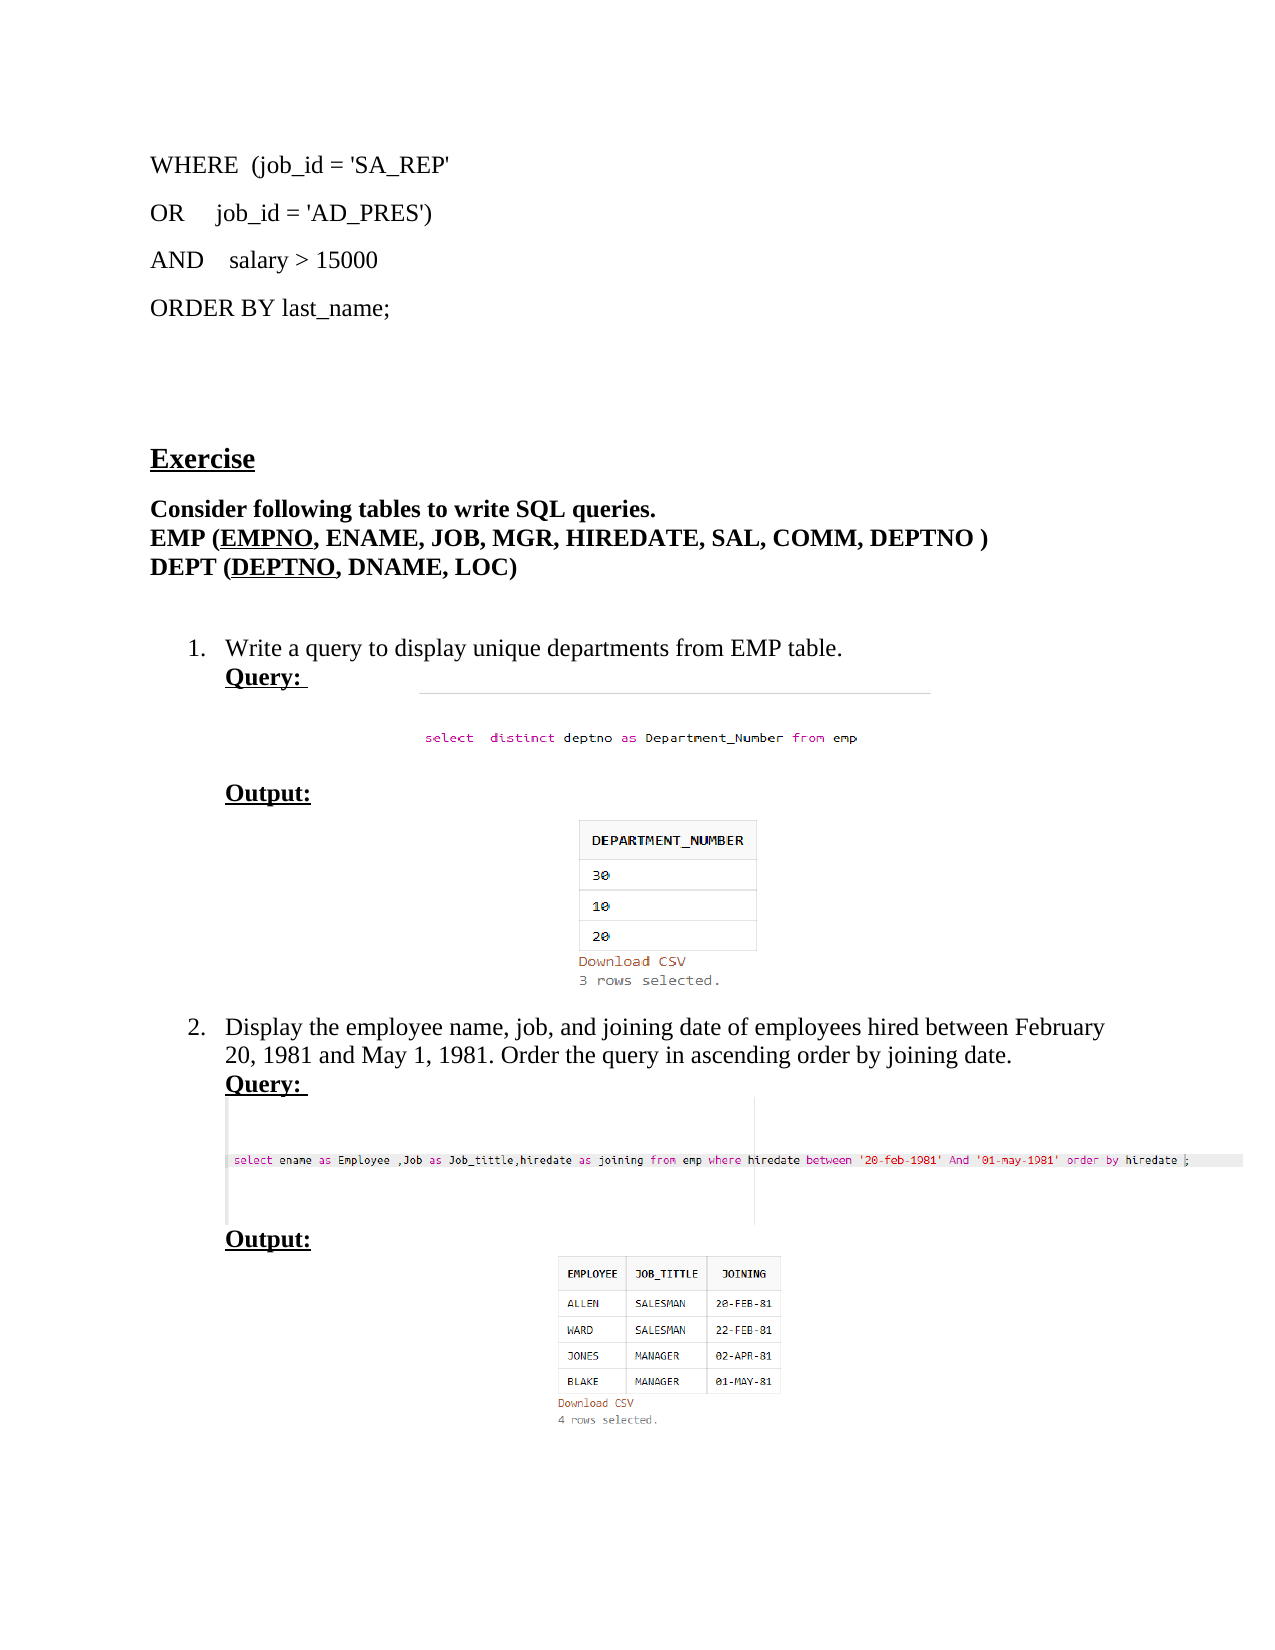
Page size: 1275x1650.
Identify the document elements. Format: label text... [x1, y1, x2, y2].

picture [419, 690, 931, 779]
text WHERE (job_id = 'SA_REP' [150, 150, 1125, 179]
text Consider following tables to write SQL queries. [150, 494, 1125, 523]
list Write a query to display unique departments from EMP table. [187, 633, 1125, 662]
text OR job_id = 'AD_PRES') [150, 198, 1125, 226]
text Output: [225, 1225, 1125, 1253]
picture [225, 1097, 1244, 1225]
text Query: [150, 662, 1125, 691]
text Output: [225, 778, 1125, 807]
text ORDER BY last_name; [150, 293, 1125, 322]
text AND salary > 15000 [150, 245, 1125, 274]
picture [551, 1252, 799, 1431]
text EMP (EMPNO, ENAME, JOB, MGR, HIREDATE, SAL, COMM, DEPTNO ) [150, 523, 1125, 552]
text Exercise [150, 441, 1125, 475]
picture [573, 807, 777, 1012]
text Query: [225, 1069, 1125, 1097]
text DEPT (DEPTNO, DNAME, LOC) [150, 552, 1125, 580]
list Display the employee name, job, and joining date of employees hired between February 20, 1981 and May 1, 1981. Order the query in ascending order by joining date. [187, 1012, 1125, 1069]
